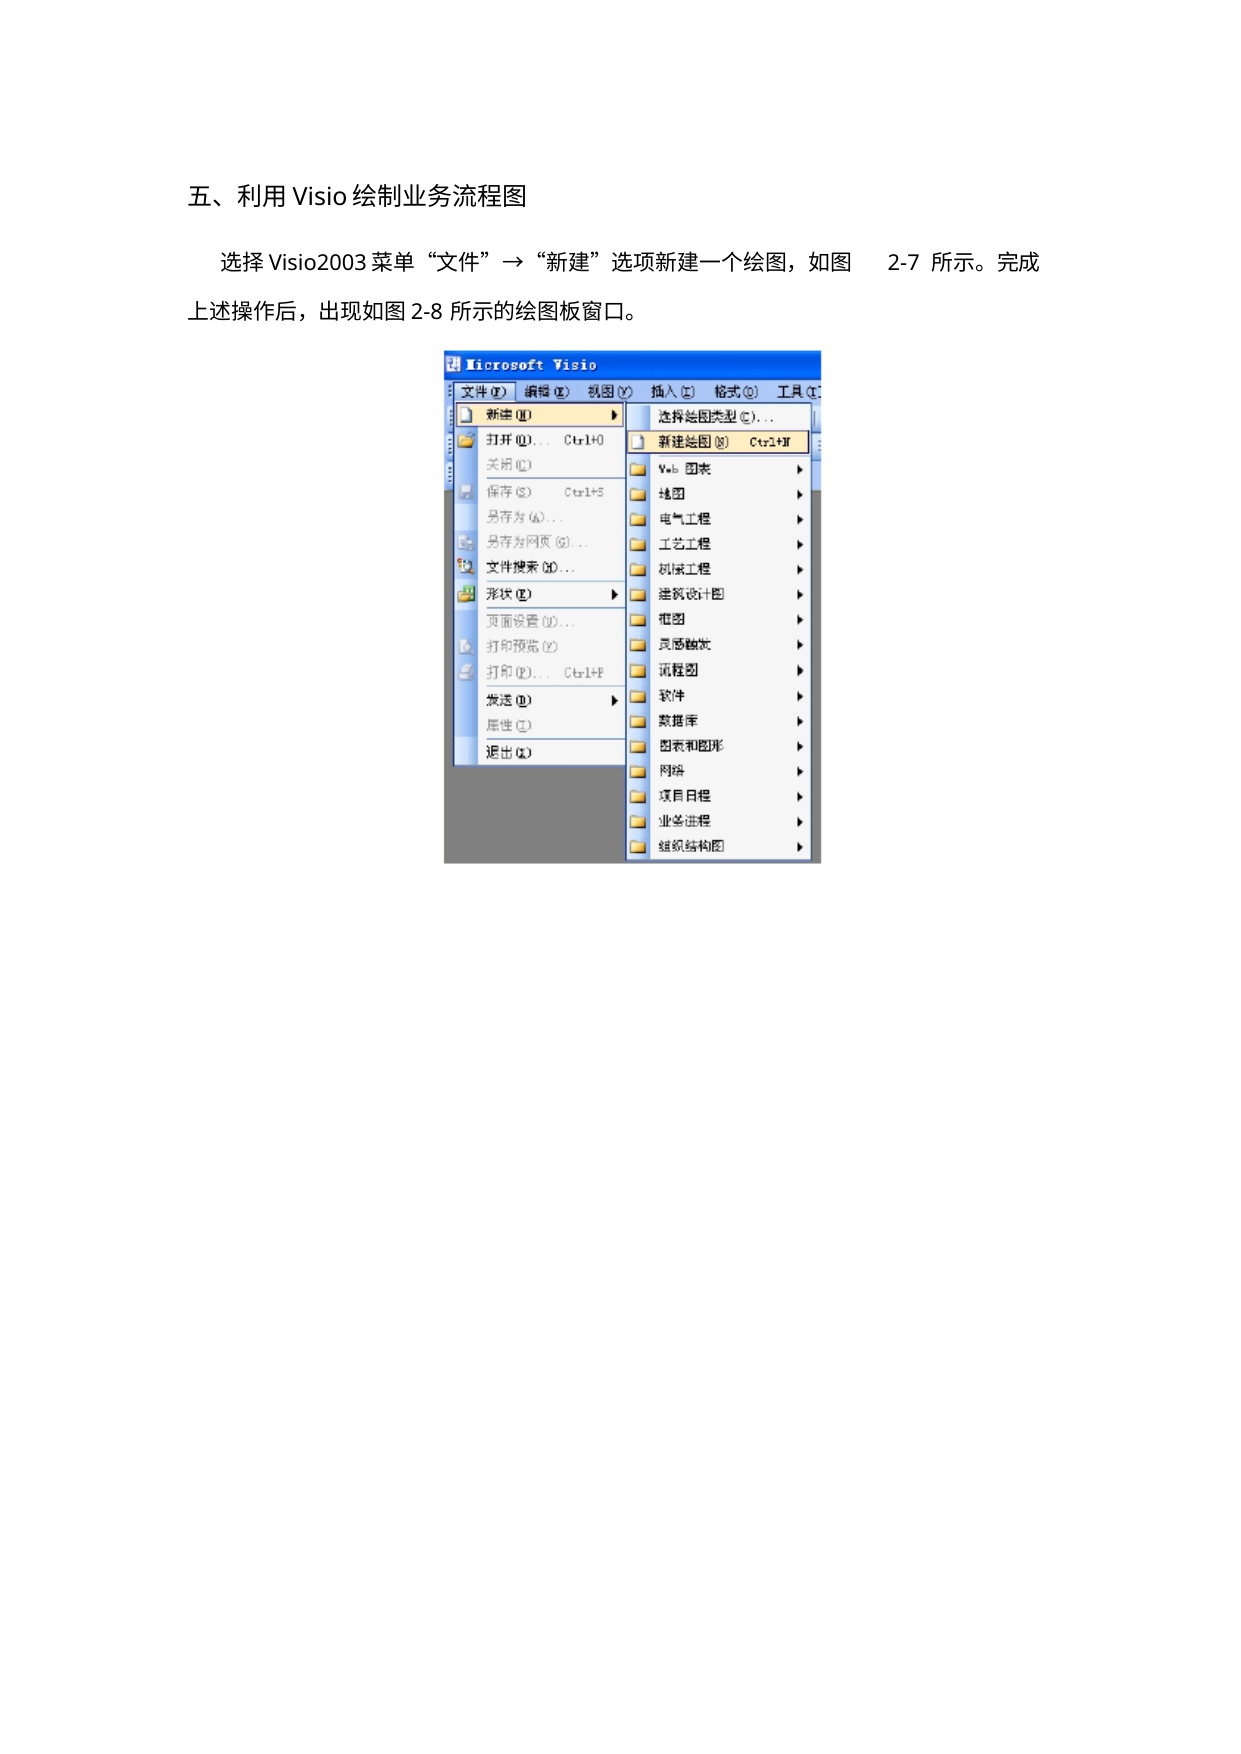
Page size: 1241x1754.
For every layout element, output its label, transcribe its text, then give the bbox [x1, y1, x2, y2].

text 选择Visio2003菜单“文件”→“新建”选项新建一个绘图，如图 2-7 所示。完成上述操作后，出现如图2-8 所示的绘图板窗口。 [187, 245, 1053, 326]
picture [434, 342, 839, 880]
text 五、利用Visio绘制业务流程图 [187, 162, 1053, 227]
